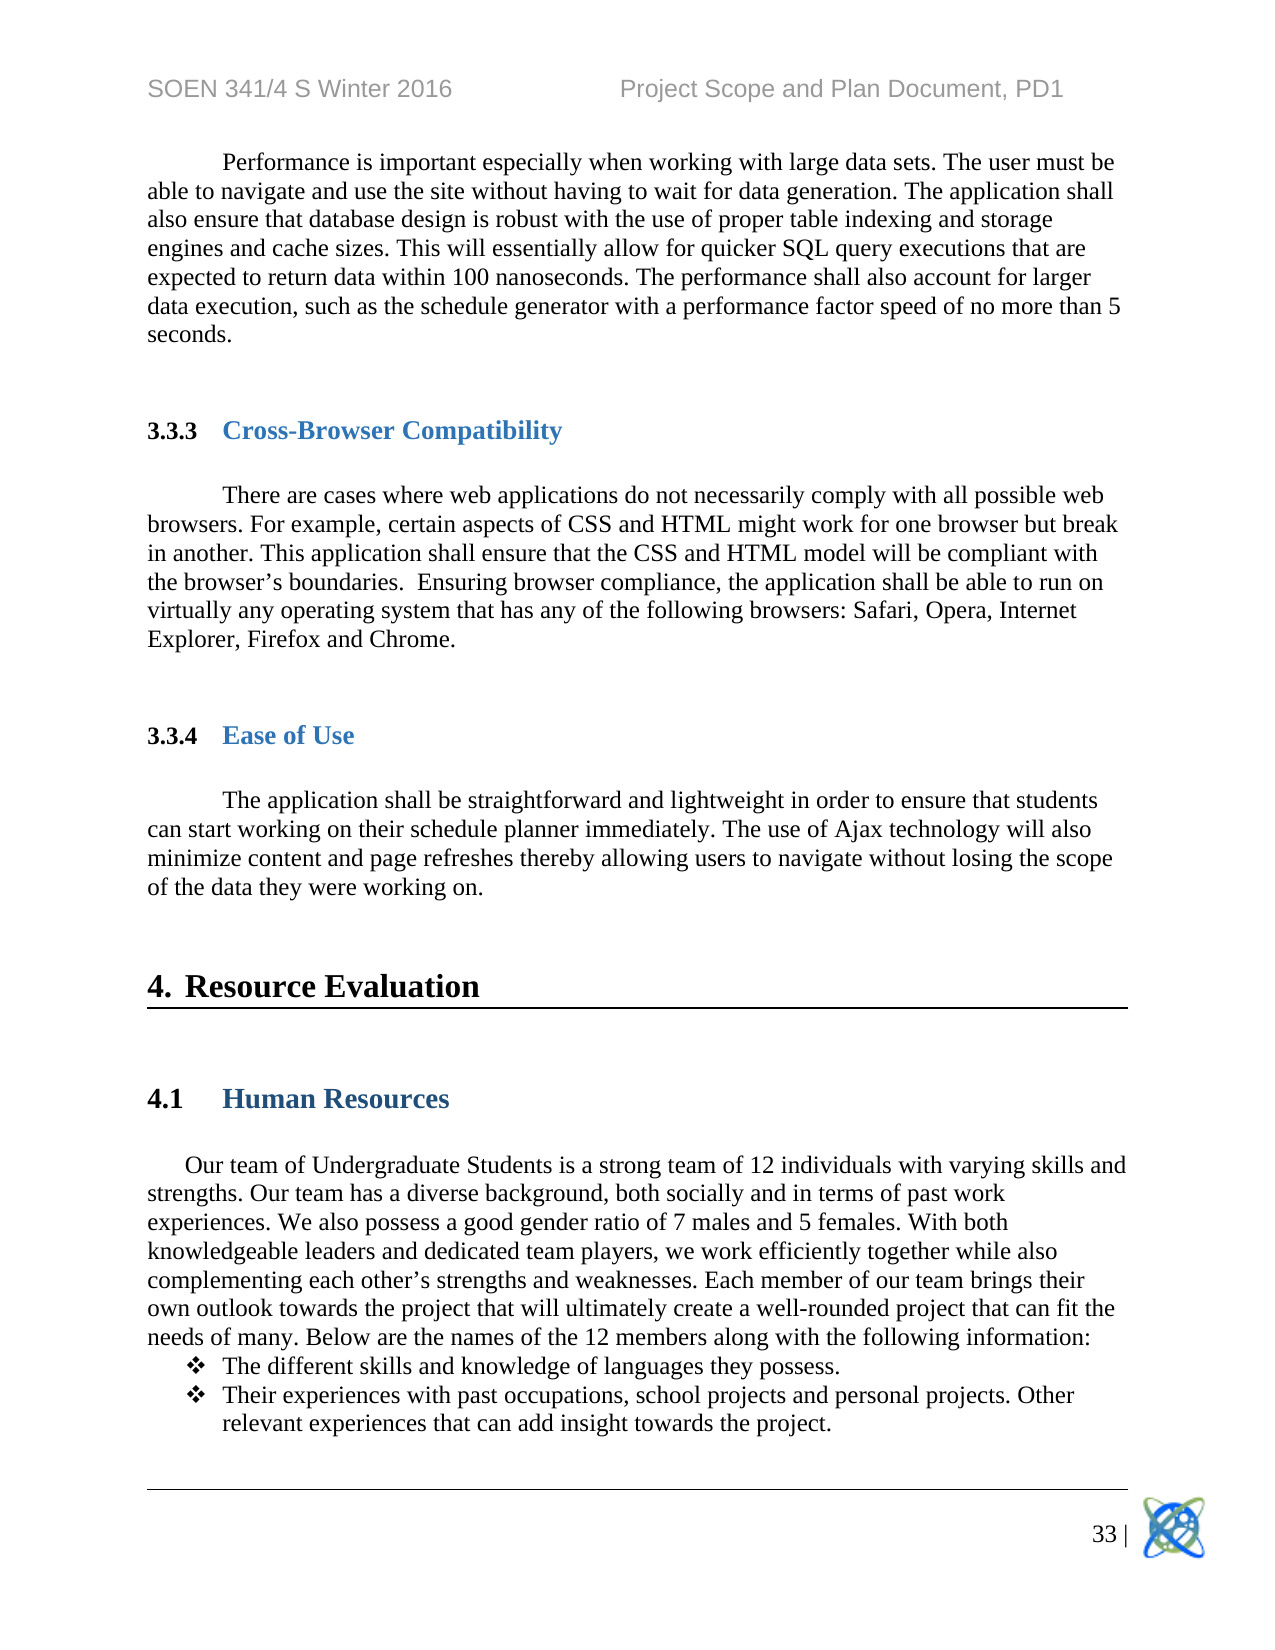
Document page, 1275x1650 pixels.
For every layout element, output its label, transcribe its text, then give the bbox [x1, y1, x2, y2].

subtitle Human Resources [147, 1081, 1128, 1115]
text Our team of Undergraduate Students is a strong team of 12 individuals with varying skills and strengths. Our team has a diverse background, both socially and in terms of past work experiences. We also possess a good gender ratio of 7 males and 5 females. With both knowledgeable leaders and dedicated team players, we work efficiently together while also complementing each other’s strengths and weaknesses. Each member of our team brings their own outlook towards the project that will ultimately create a well-rounded project that can fit the needs of many. Below are the names of the 12 members along with the following information: [147, 1150, 1128, 1351]
subtitle Cross-Browser Compatibility [147, 414, 1128, 446]
subtitle Resource Evaluation [147, 967, 1128, 1007]
text There are cases where web applications do not necessarily comply with all possible web browsers. For example, certain aspects of CSS and HTML might work for one browser but break in another. This application shall ensure that the CSS and HTML model will be compliant with the browser’s boundaries. Ensuring browser compliance, the application shall be able to run on virtually any operating system that has any of the following browsers: Safari, Opera, Internet Explorer, Firefox and Chrome. [147, 481, 1128, 653]
subtitle Ease of Use [147, 719, 1128, 751]
text The application shall be straightforward and lightweight in order to ensure that students can start working on their schedule planner immediately. The use of Ajax technology will also minimize content and page refreshes thereby allowing users to navigate without losing the scope of the data they were working on. [147, 786, 1128, 901]
list The different skills and knowledge of languages they possess. [184, 1351, 1128, 1380]
list Their experiences with past occupations, school projects and personal projects. Other relevant experiences that can add insight towards the project. [184, 1380, 1128, 1437]
text Performance is important especially when working with large data sets. The user must be able to navigate and use the site without having to wait for data generation. The application shall also ensure that database design is robust with the use of proper table indexing and storage engines and cache sizes. This will essentially allow for quicker SQL query executions that are expected to return data within 100 nanoseconds. The performance shall also account for larger data execution, such as the schedule generator with a performance factor speed of no more than 5 seconds. [147, 147, 1128, 348]
picture [1123, 1490, 1224, 1566]
